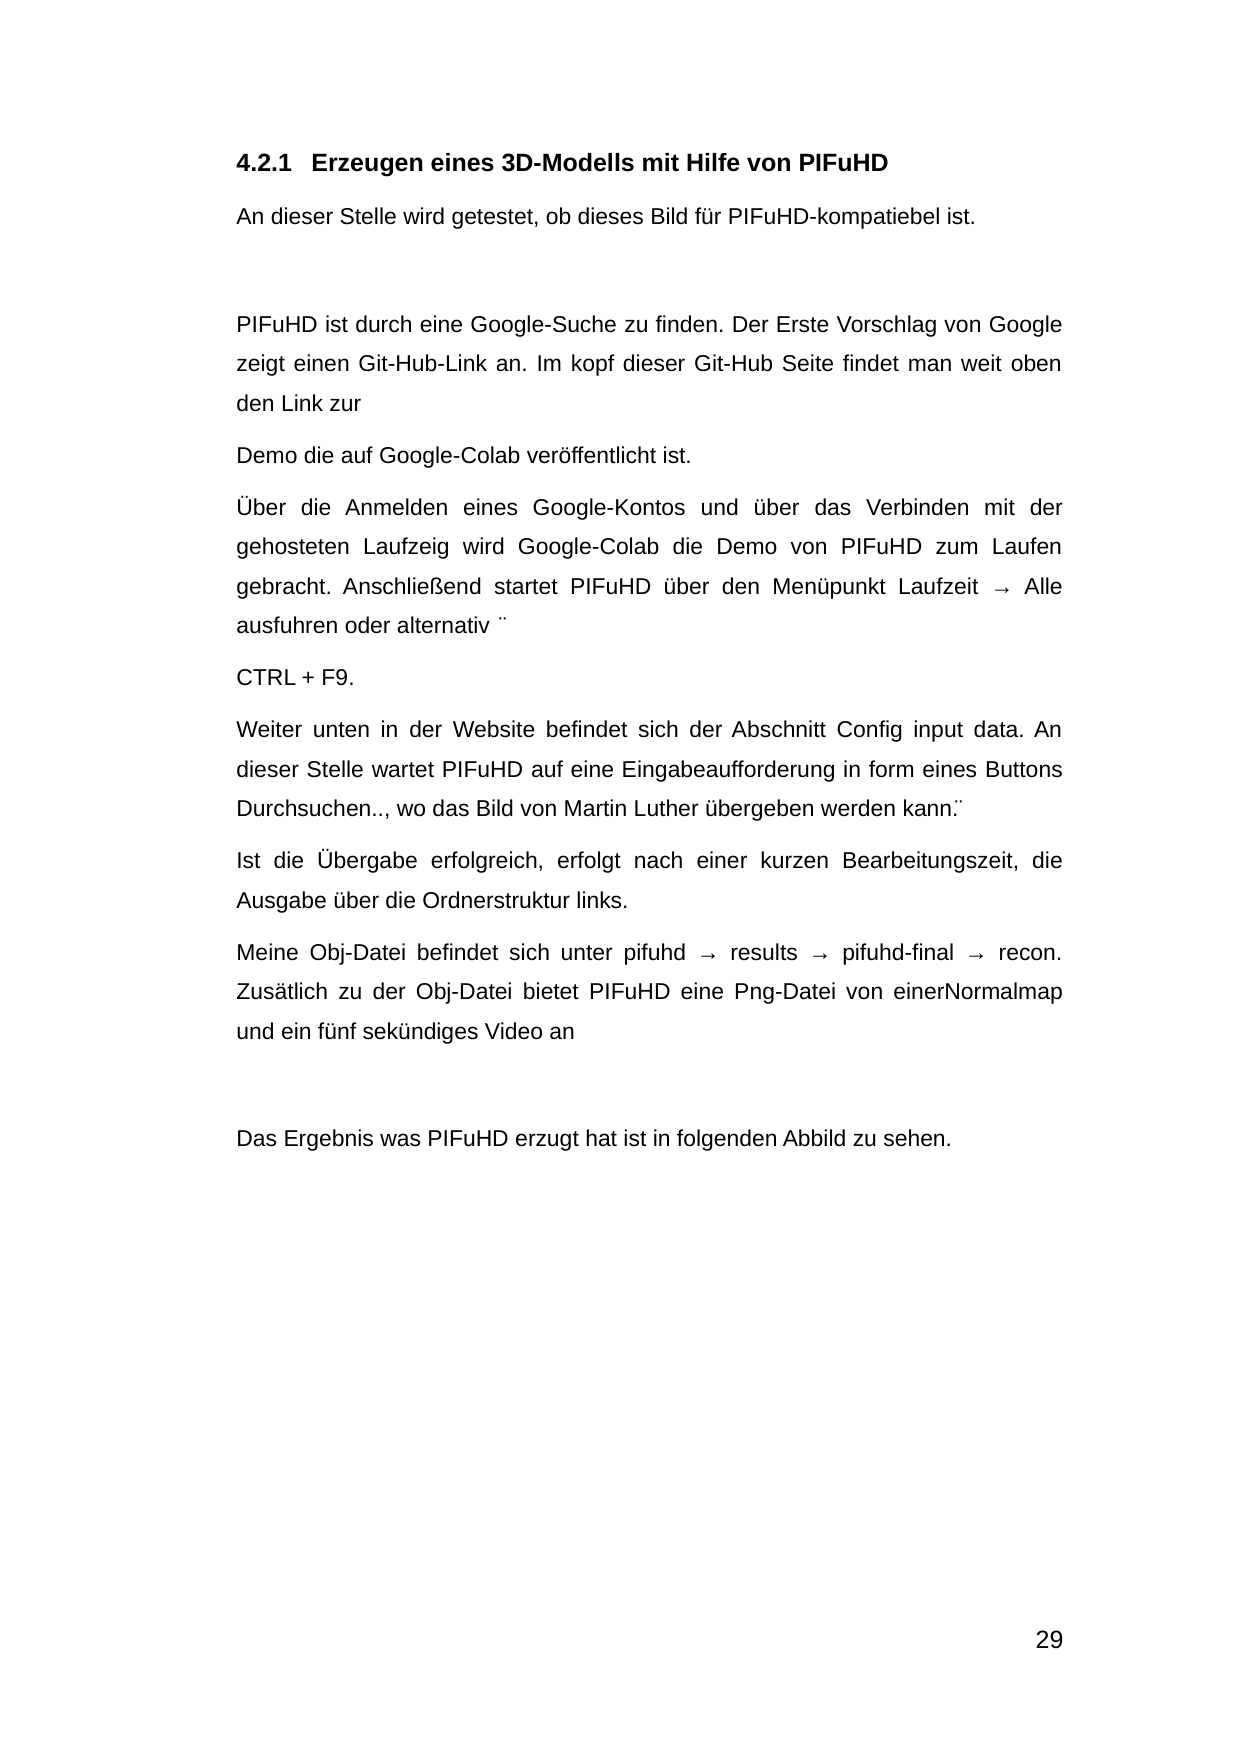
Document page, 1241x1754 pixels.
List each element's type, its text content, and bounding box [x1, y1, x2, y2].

text Ist die Übergabe erfolgreich, erfolgt nach einer kurzen Bearbeitungszeit, die Ausgabe über die Ordnerstruktur links. [236, 847, 1063, 913]
text PIFuHD ist durch eine Google-Suche zu finden. Der Erste Vorschlag von Google zeigt einen Git-Hub-Link an. Im kopf dieser Git-Hub Seite findet man weit oben den Link zur [236, 311, 1063, 416]
text Über die Anmelden eines Google-Kontos und über das Verbinden mit der gehosteten Laufzeig wird Google-Colab die Demo von PIFuHD zum Laufen gebracht. Anschließend startet PIFuHD über den Menüpunkt Laufzeit → Alle ausfuhren oder alternativ ̈ [236, 494, 1063, 639]
text Demo die auf Google-Colab veröffentlicht ist. [236, 442, 1063, 468]
text CTRL + F9. [236, 664, 1063, 691]
text Weiter unten in der Website befindet sich der Abschnitt Config input data. An dieser Stelle wartet PIFuHD auf eine Eingabeaufforderung in form eines Buttons Durchsuchen.., wo das Bild von Martin Luther übergeben werden kann.̈ [236, 716, 1063, 822]
text Das Ergebnis was PIFuHD erzugt hat ist in folgenden Abbild zu sehen. [236, 1125, 1063, 1152]
subtitle Erzeugen eines 3D-Modells mit Hilfe von PIFuHD [236, 148, 1063, 176]
text Meine Obj-Datei befindet sich unter pifuhd → results → pifuhd-final → recon. Zusätlich zu der Obj-Datei bietet PIFuHD eine Png-Datei von einerNormalmap und ein fünf sekündiges Video an [236, 939, 1063, 1044]
text An dieser Stelle wird getestet, ob dieses Bild für PIFuHD-kompatiebel ist. [236, 203, 1063, 230]
